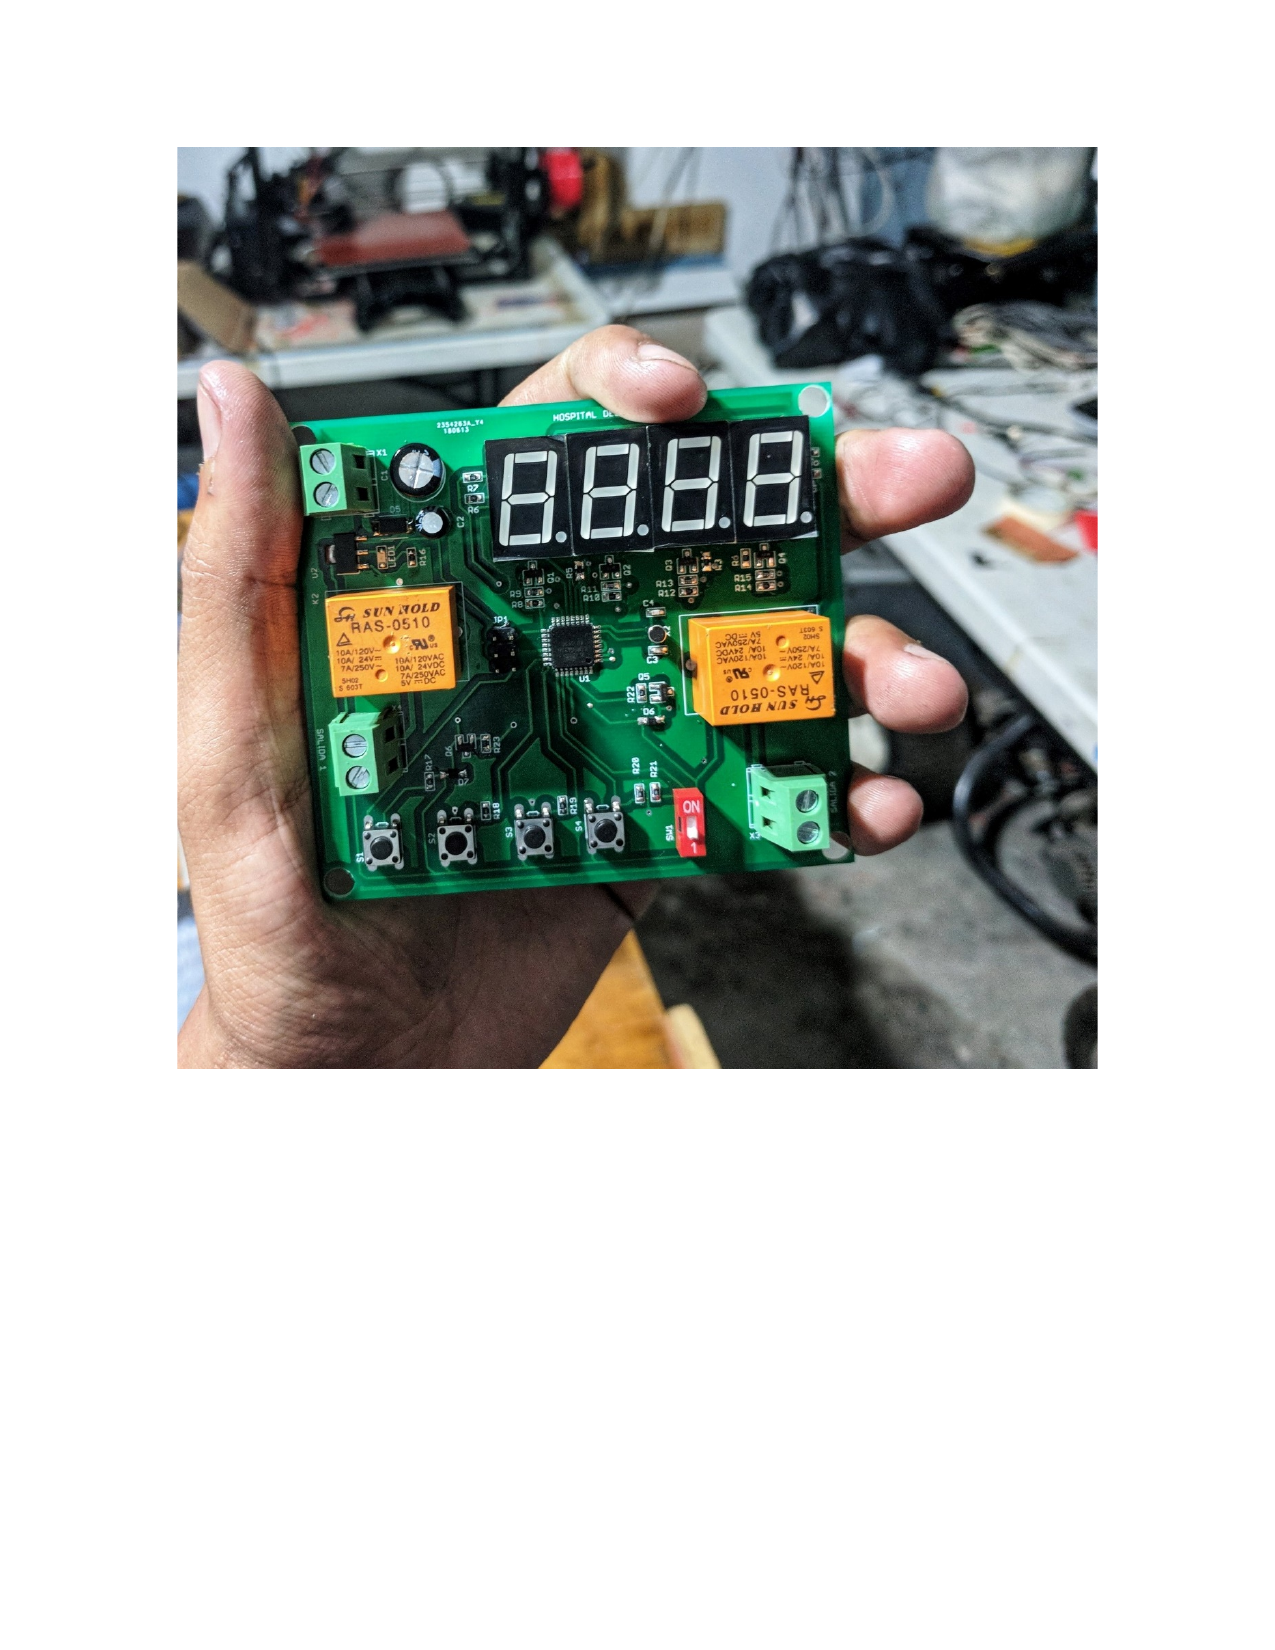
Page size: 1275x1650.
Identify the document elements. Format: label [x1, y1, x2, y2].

picture [177, 147, 1098, 1069]
